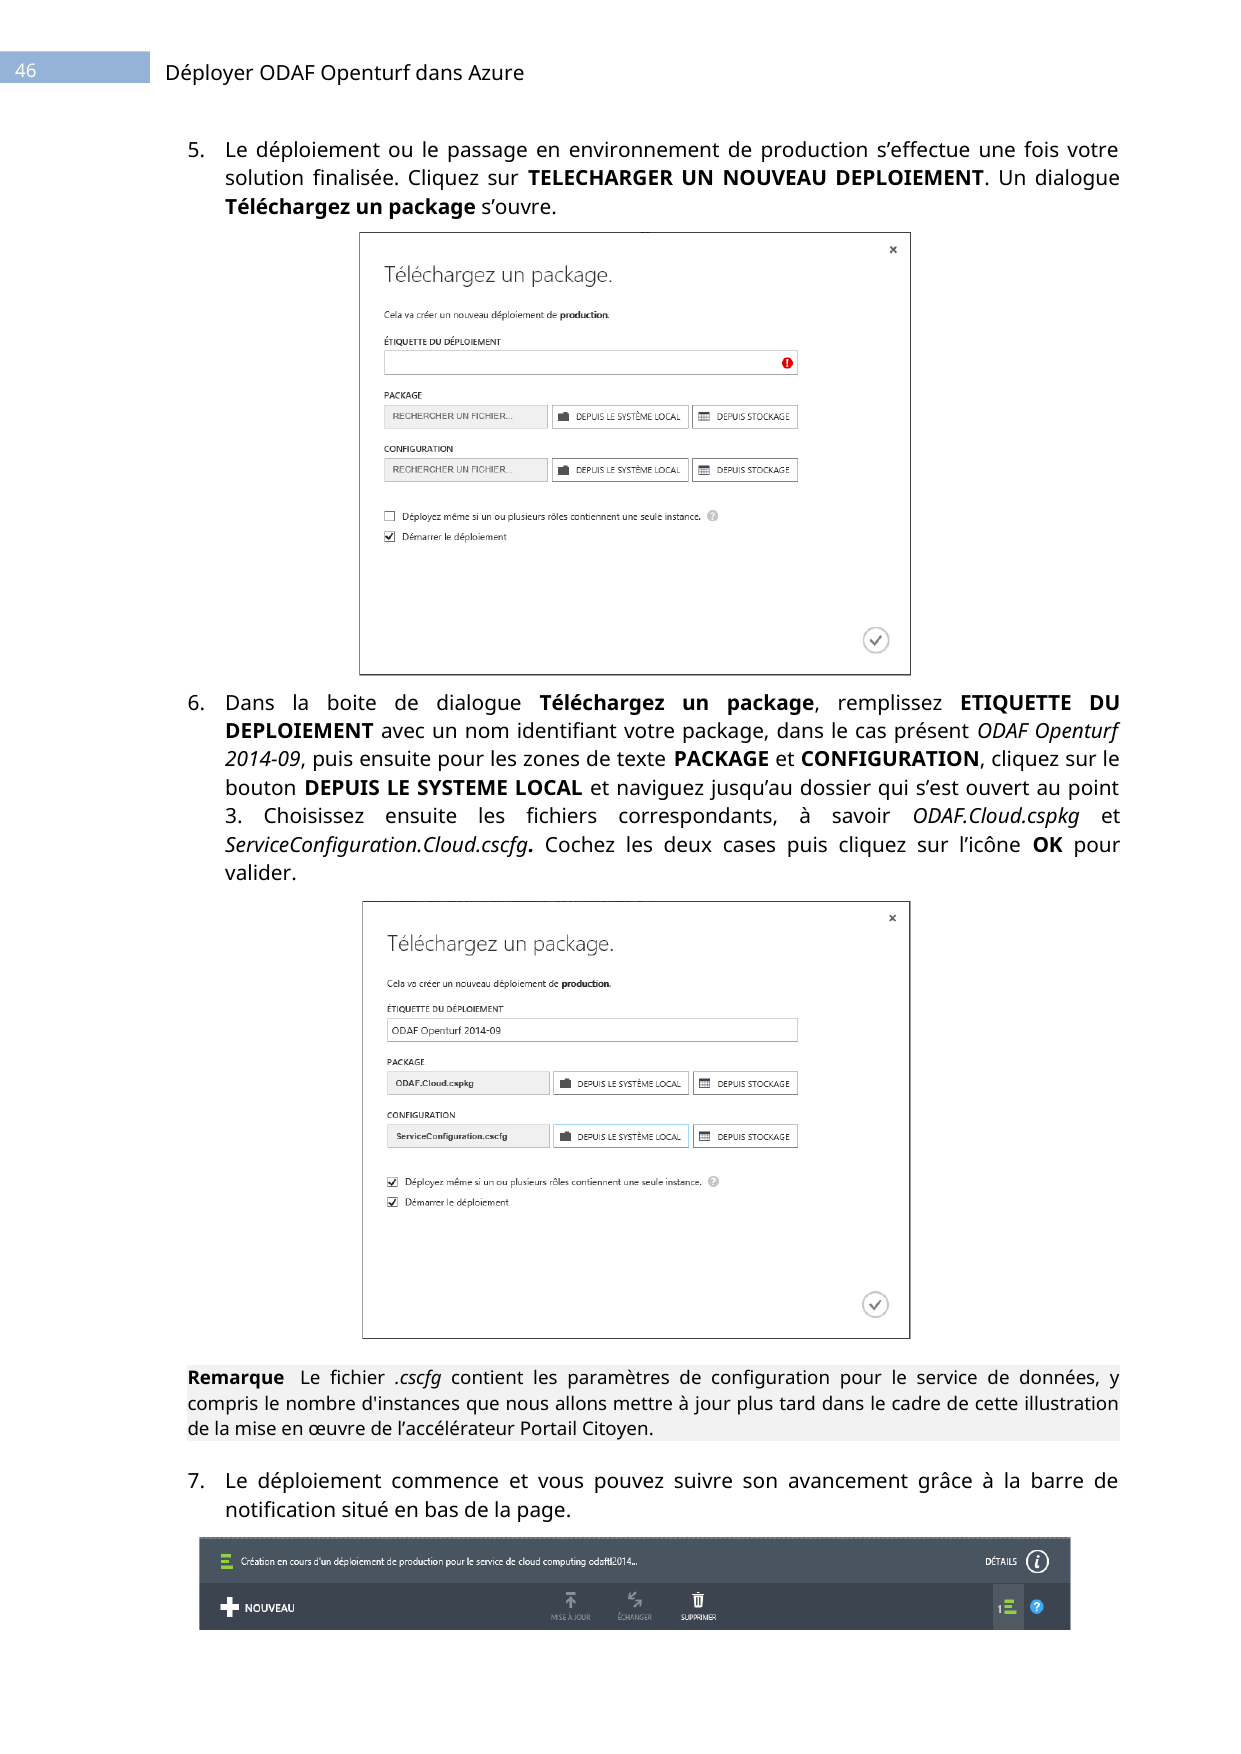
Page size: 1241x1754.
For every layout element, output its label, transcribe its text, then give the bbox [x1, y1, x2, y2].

list Le déploiement commence et vous pouvez suivre son avancement grâce à la barre de notification situé en bas de la page. [187, 1466, 1120, 1523]
picture [359, 232, 911, 676]
list Le déploiement ou le passage en environnement de production s’effectue une fois votre solution finalisée. Cliquez sur TELECHARGER UN NOUVEAU DEPLOIEMENT. Un dialogue Téléchargez un package s’ouvre. [187, 135, 1120, 220]
list Dans la boite de dialogue Téléchargez un package, remplissez ETIQUETTE DU DEPLOIEMENT avec un nom identifiant votre package, dans le cas présent ODAF Openturf 2014-09, puis ensuite pour les zones de texte PACKAGE et CONFIGURATION, cliquez sur le bouton DEPUIS LE SYSTEME LOCAL et naviguez jusqu’au dossier qui s’est ouvert au point 3. Choisissez ensuite les fichiers correspondants, à savoir ODAF.Cloud.cspkg et ServiceConfiguration.Cloud.cscfg. Cochez les deux cases puis cliquez sur l’icône OK pour valider. [187, 688, 1120, 887]
text Remarque Le fichier .cscfg contient les paramètres de configuration pour le service de données, y compris le nombre d'instances que nous allons mettre à jour plus tard dans le cadre de cette illustration de la mise en œuvre de l’accélérateur Portail Citoyen. [187, 1365, 1120, 1441]
picture [199, 1535, 1071, 1630]
picture [359, 899, 911, 1340]
